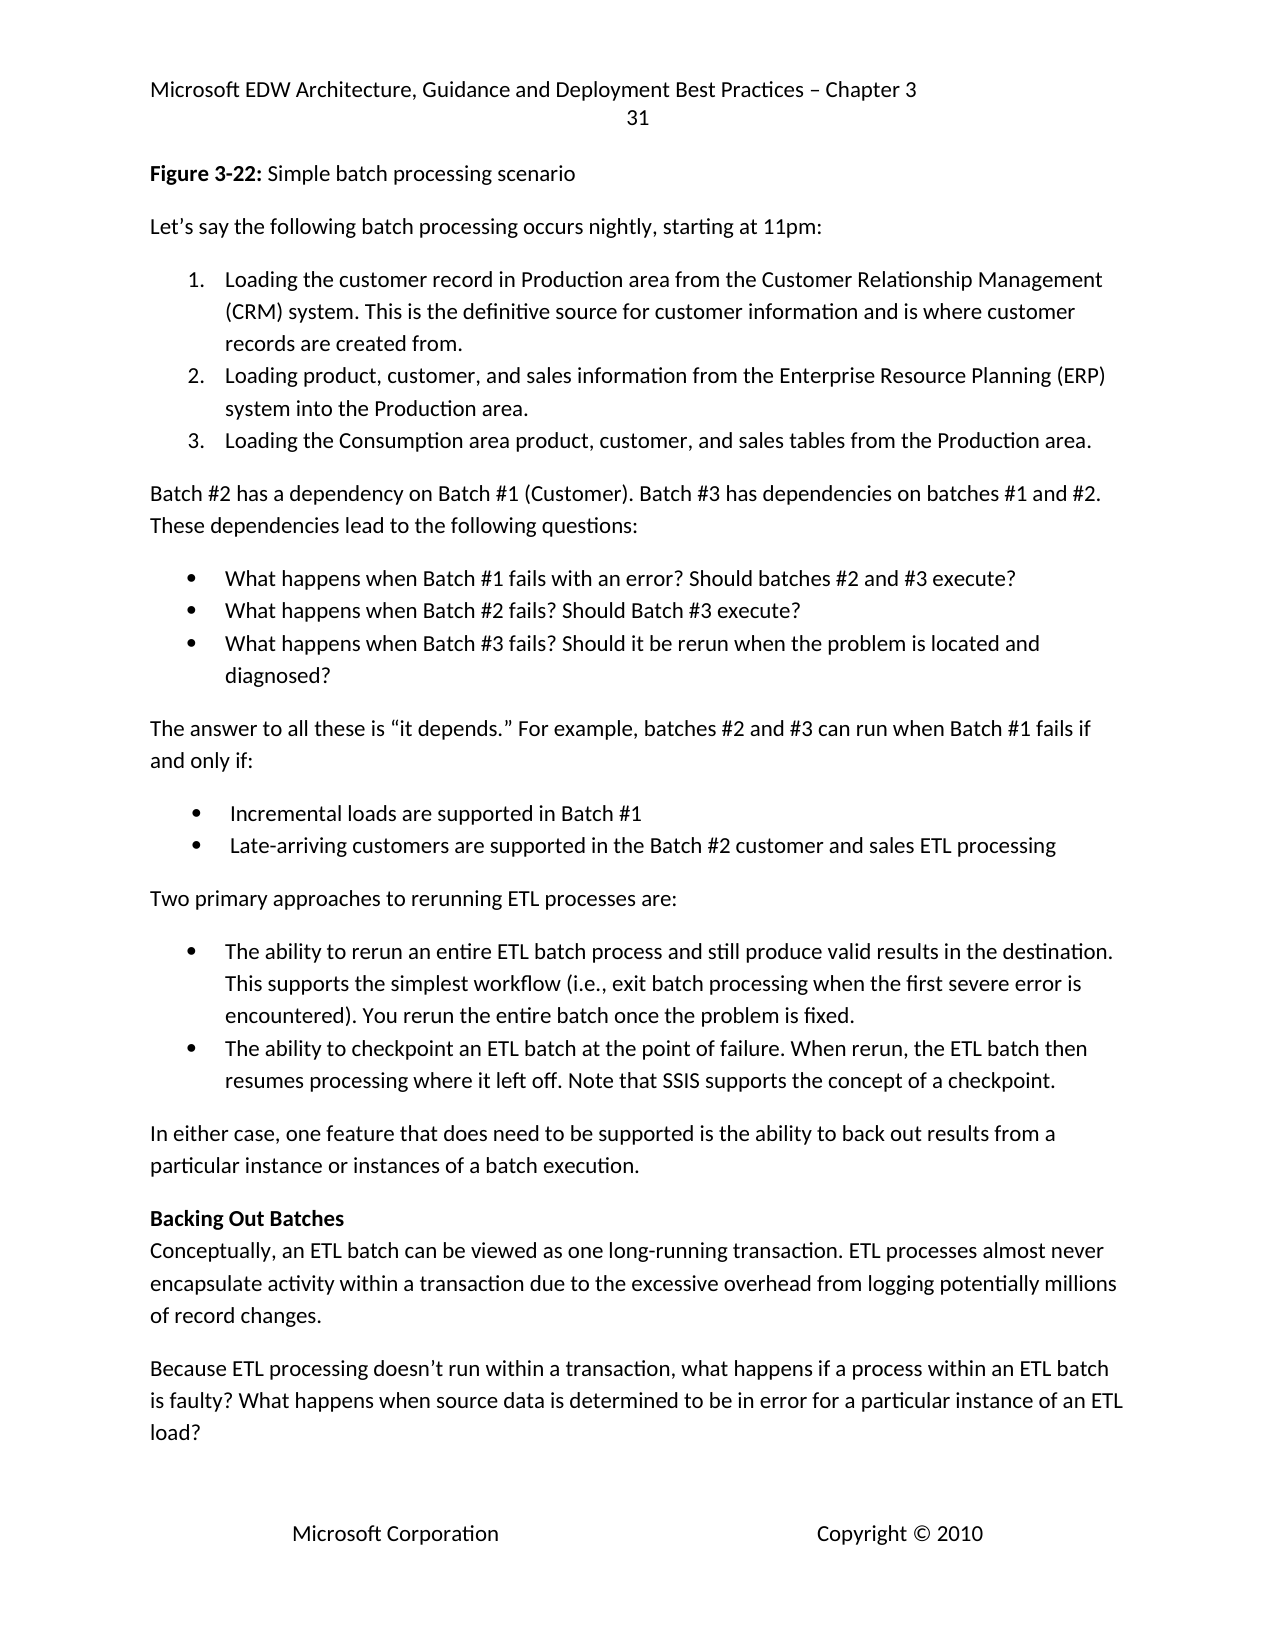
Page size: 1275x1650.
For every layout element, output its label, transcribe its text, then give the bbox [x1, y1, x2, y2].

list Loading the customer record in Production area from the Customer Relationship Management (CRM) system. This is the definitive source for customer information and is where customer records are created from. [187, 265, 1125, 357]
list Loading product, customer, and sales information from the Enterprise Resource Planning (ERP) system into the Production area. [187, 362, 1125, 422]
list What happens when Batch #2 fails? Should Batch #3 execute? [187, 596, 1125, 624]
text In either case, one feature that does need to be supported is the ability to back out results from a particular instance or instances of a batch execution. [150, 1119, 1125, 1179]
list What happens when Batch #3 fails? Should it be rerun when the problem is located and diagnosed? [187, 629, 1125, 689]
list Loading the Consumption area product, customer, and sales tables from the Production area. [187, 426, 1125, 454]
list The ability to rerun an entire ETL batch process and still produce valid results in the destination. This supports the simplest workflow (i.e., exit batch processing when the first severe error is encountered). You rerun the entire batch once the problem is fixed. [187, 937, 1125, 1030]
text The answer to all these is “it depends.” For example, batches #2 and #3 can run when Batch #1 fails if and only if: [150, 714, 1125, 774]
list Incremental loads are supported in Batch #1 [192, 799, 1125, 827]
list Late-arriving customers are supported in the Batch #2 customer and sales ETL processing [192, 831, 1125, 859]
text Figure 3-22: Simple batch processing scenario [150, 159, 1125, 187]
text Let’s say the following batch processing occurs nightly, starting at 11pm: [150, 212, 1125, 240]
list What happens when Batch #1 fails with an error? Should batches #2 and #3 execute? [187, 564, 1125, 592]
text Because ETL processing doesn’t run within a transaction, what happens if a process within an ETL batch is faulty? What happens when source data is determined to be in error for a particular instance of an ETL load? [150, 1354, 1125, 1446]
text Two primary approaches to rerunning ETL processes are: [150, 884, 1125, 912]
list The ability to checkpoint an ETL batch at the point of failure. When rerun, the ETL batch then resumes processing where it left off. Note that SSIS supports the concept of a checkpoint. [187, 1034, 1125, 1094]
text Conceptually, an ETL batch can be viewed as one long-running transaction. ETL processes almost never encapsulate activity within a transaction due to the excessive overhead from logging potentially millions of record changes. [150, 1236, 1125, 1329]
text Backing Out Batches [150, 1204, 1125, 1232]
text Batch #2 has a dependency on Batch #1 (Customer). Batch #3 has dependencies on batches #1 and #2. These dependencies lead to the following questions: [150, 479, 1125, 539]
